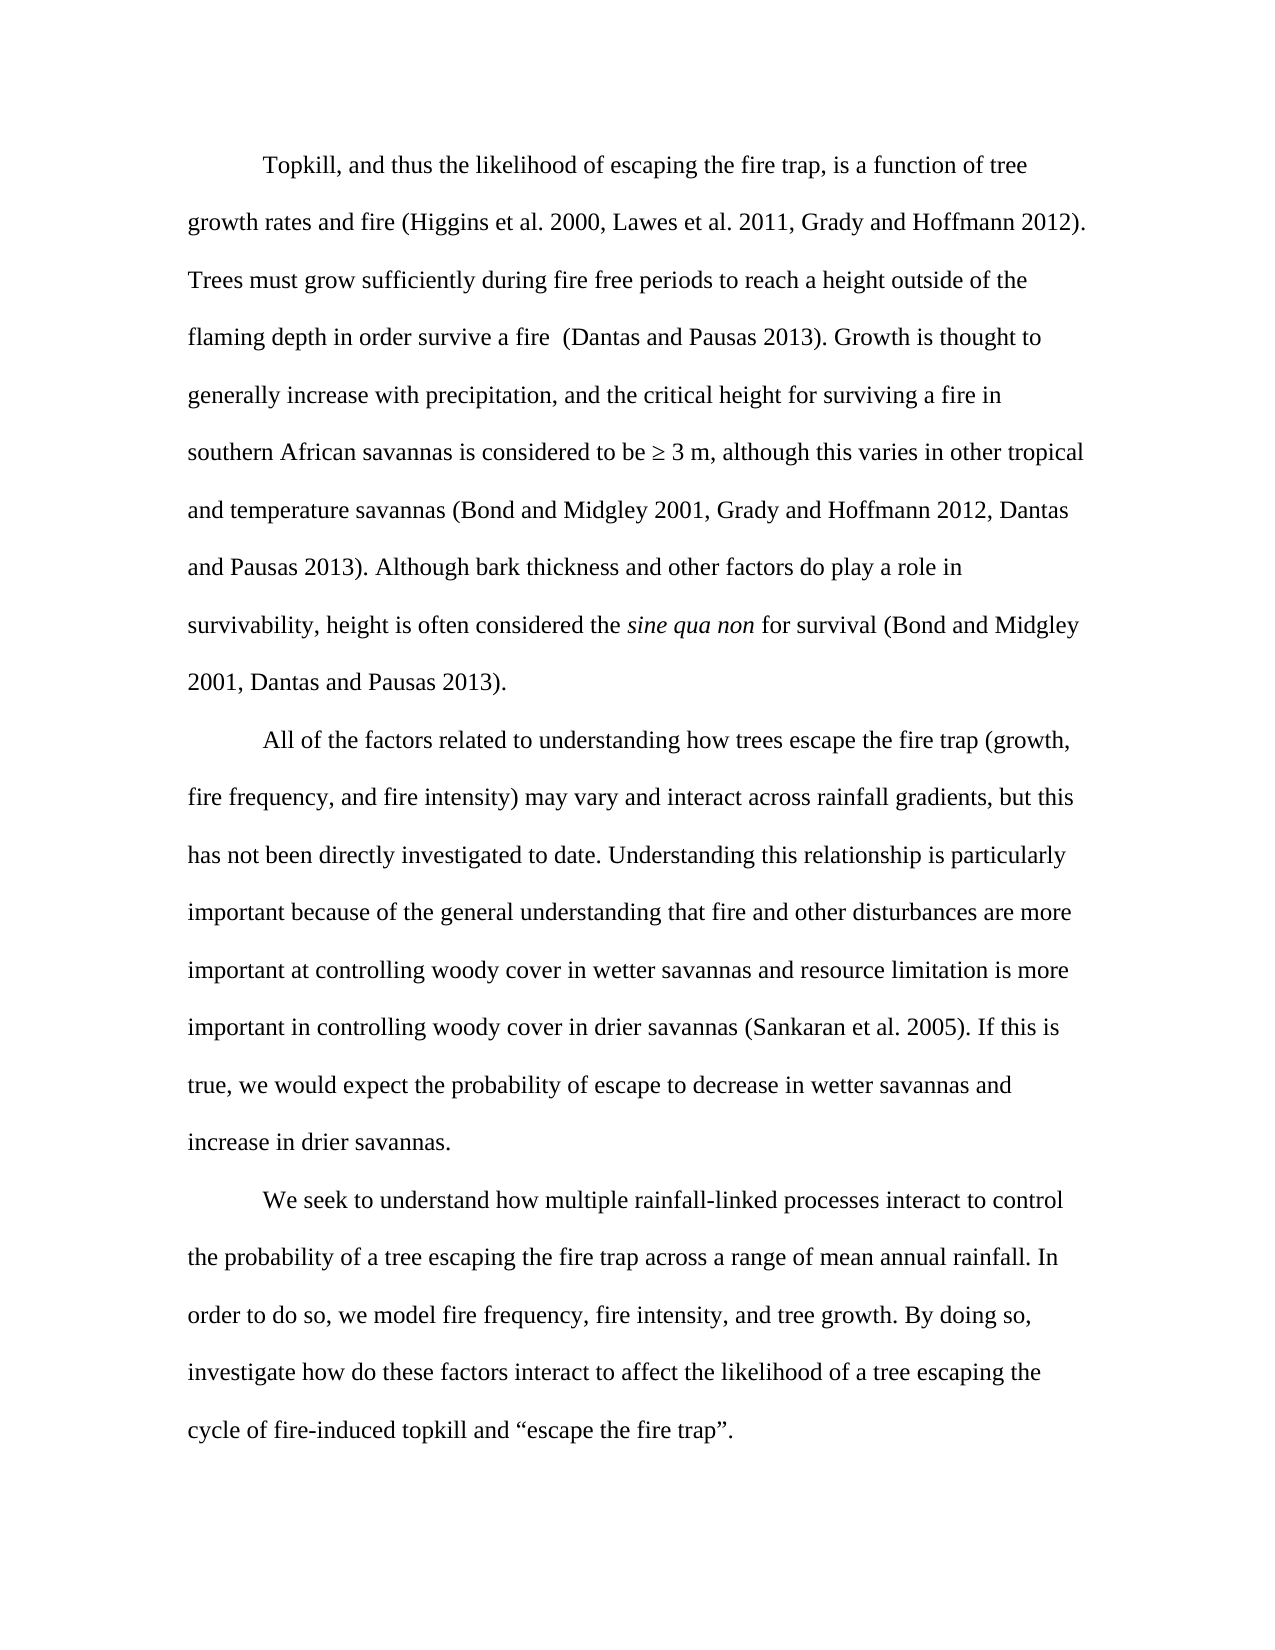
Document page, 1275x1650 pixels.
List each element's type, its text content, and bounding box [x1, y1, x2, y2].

text We seek to understand how multiple rainfall-linked processes interact to control the probability of a tree escaping the fire trap across a range of mean annual rainfall. In order to do so, we model fire frequency, fire intensity, and tree growth. By doing so, investigate how do these factors interact to affect the likelihood of a tree escaping the cycle of fire-induced topkill and “escape the fire trap”. [187, 1185, 1087, 1444]
text All of the factors related to understanding how trees escape the fire trap (growth, fire frequency, and fire intensity) may vary and interact across rainfall gradients, but this has not been directly investigated to date. Understanding this relationship is particularly important because of the general understanding that fire and other disturbances are more important at controlling woody cover in wetter savannas and resource limitation is more important in controlling woody cover in drier savannas (Sankaran et al. 2005). If this is true, we would expect the probability of escape to decrease in wetter savannas and increase in drier savannas. [187, 725, 1087, 1156]
text Topkill, and thus the likelihood of escaping the fire trap, is a function of tree growth rates and fire (Higgins et al. 2000, Lawes et al. 2011, Grady and Hoffmann 2012). Trees must grow sufficiently during fire free periods to reach a height outside of the flaming depth in order survive a fire (Dantas and Pausas 2013). Growth is thought to generally increase with precipitation, and the critical height for surviving a fire in southern African savannas is considered to be ≥ 3 m, although this varies in other tropical and temperature savannas (Bond and Midgley 2001, Grady and Hoffmann 2012, Dantas and Pausas 2013). Although bark thickness and other factors do play a role in survivability, height is often considered the sine qua non for survival (Bond and Midgley 2001, Dantas and Pausas 2013). [187, 150, 1087, 696]
